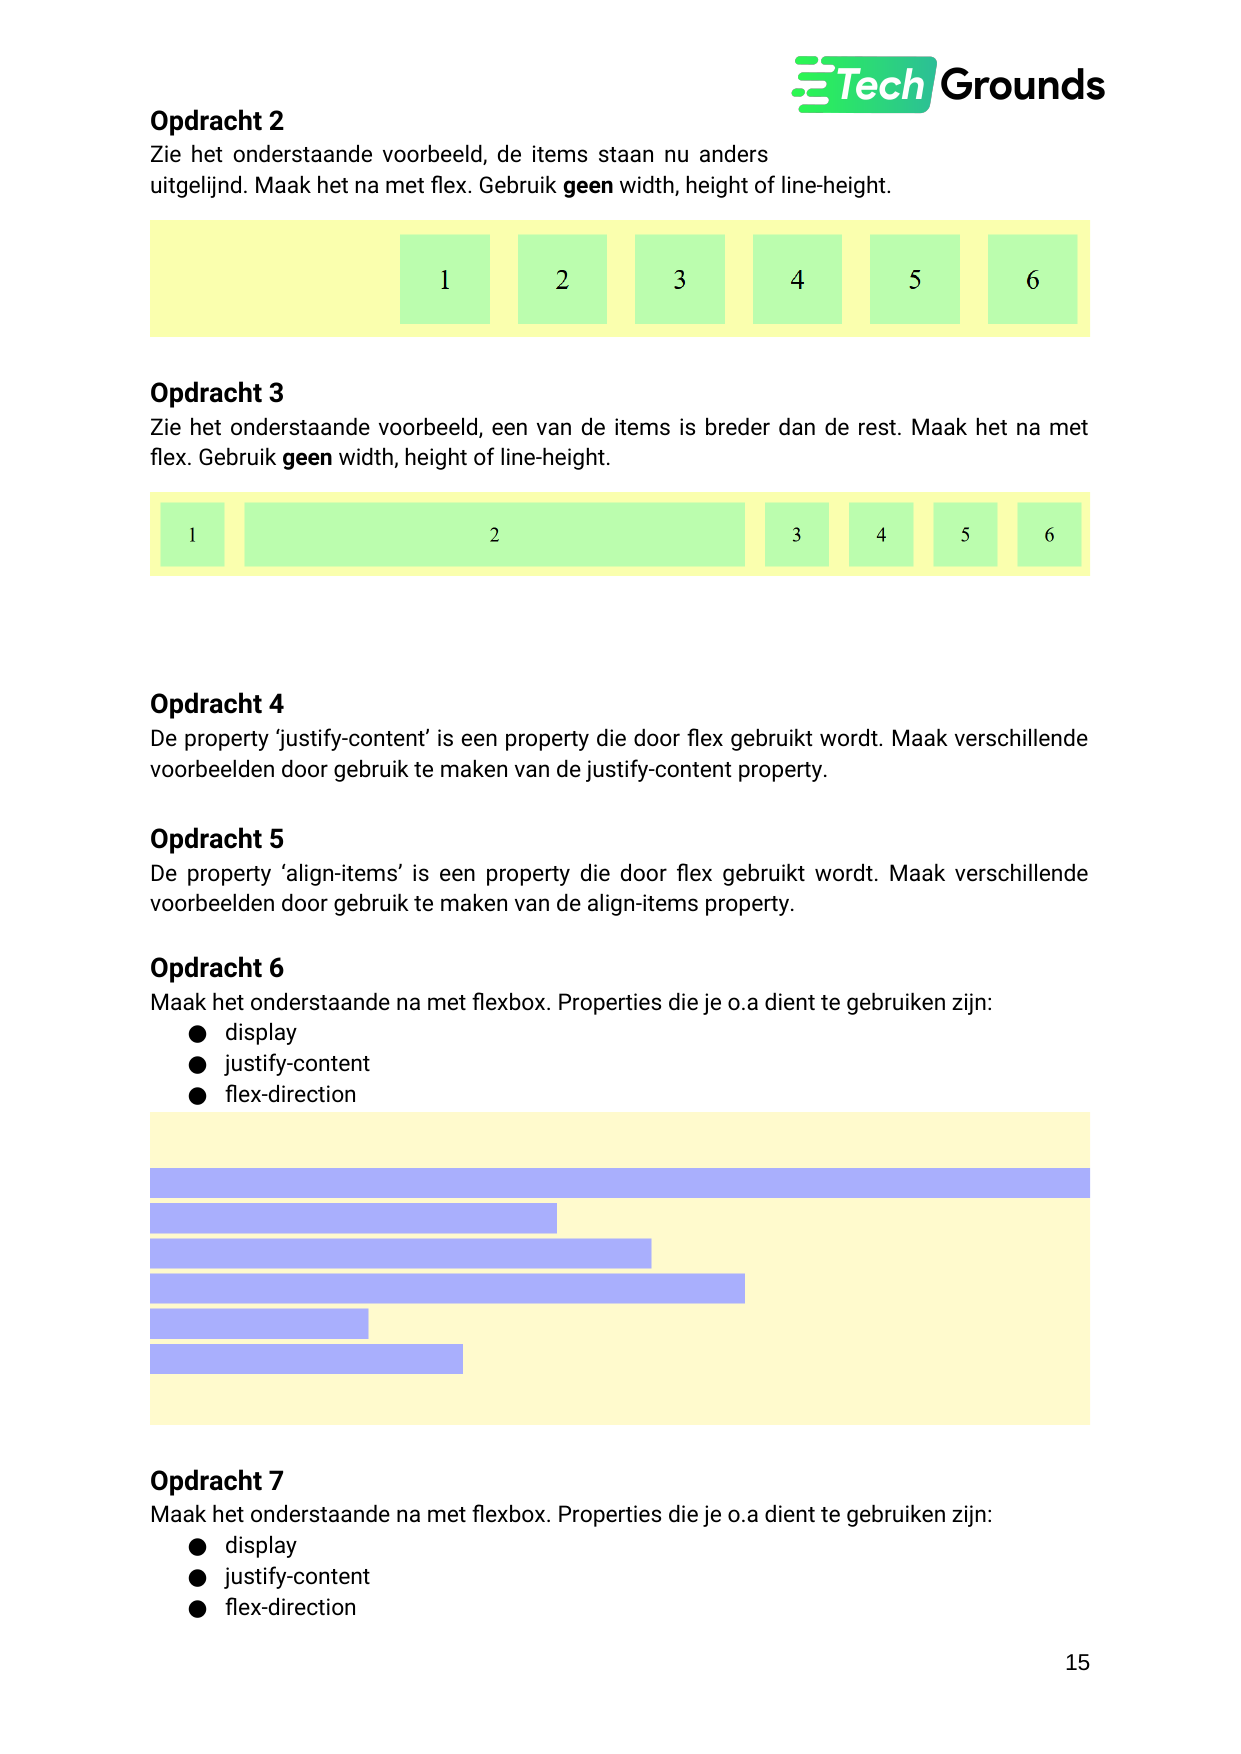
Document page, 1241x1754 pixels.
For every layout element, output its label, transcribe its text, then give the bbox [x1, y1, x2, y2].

text Opdracht 2 [150, 105, 1090, 137]
list justify-content [187, 1050, 1090, 1077]
list display [187, 1019, 1090, 1046]
picture [788, 42, 1109, 128]
text Opdracht 6 [150, 952, 1090, 984]
text Opdracht 3 [150, 377, 1090, 409]
text Maak het onderstaande na met flexbox. Properties die je o.a dient te gebruiken zijn: [150, 989, 1090, 1016]
picture [150, 220, 1091, 337]
text Opdracht 5 [150, 823, 1090, 855]
text Zie het onderstaande voorbeeld, de items staan nu anders uitgelijnd. Maak het na met flex. Gebruik geen width, height of line-height. [150, 142, 1090, 199]
list flex-direction [187, 1594, 1090, 1621]
list flex-direction [187, 1081, 1090, 1108]
text Zie het onderstaande voorbeeld, een van de items is breder dan de rest. Maak het na met flex. Gebruik geen width, height of line-height. [150, 414, 1090, 471]
picture [150, 1112, 1091, 1425]
text Opdracht 7 [150, 1465, 1090, 1497]
text De property ‘align-items’ is een property die door flex gebruikt wordt. Maak verschillende voorbeelden door gebruik te maken van de align-items property. [150, 860, 1090, 917]
text De property ‘justify-content’ is een property die door flex gebruikt wordt. Maak verschillende voorbeelden door gebruik te maken van de justify-content property. [150, 725, 1090, 783]
text Maak het onderstaande na met flexbox. Properties die je o.a dient te gebruiken zijn: [150, 1501, 1090, 1528]
picture [150, 492, 1091, 576]
list justify-content [187, 1563, 1090, 1590]
list display [187, 1532, 1090, 1559]
text Opdracht 4 [150, 689, 1090, 721]
